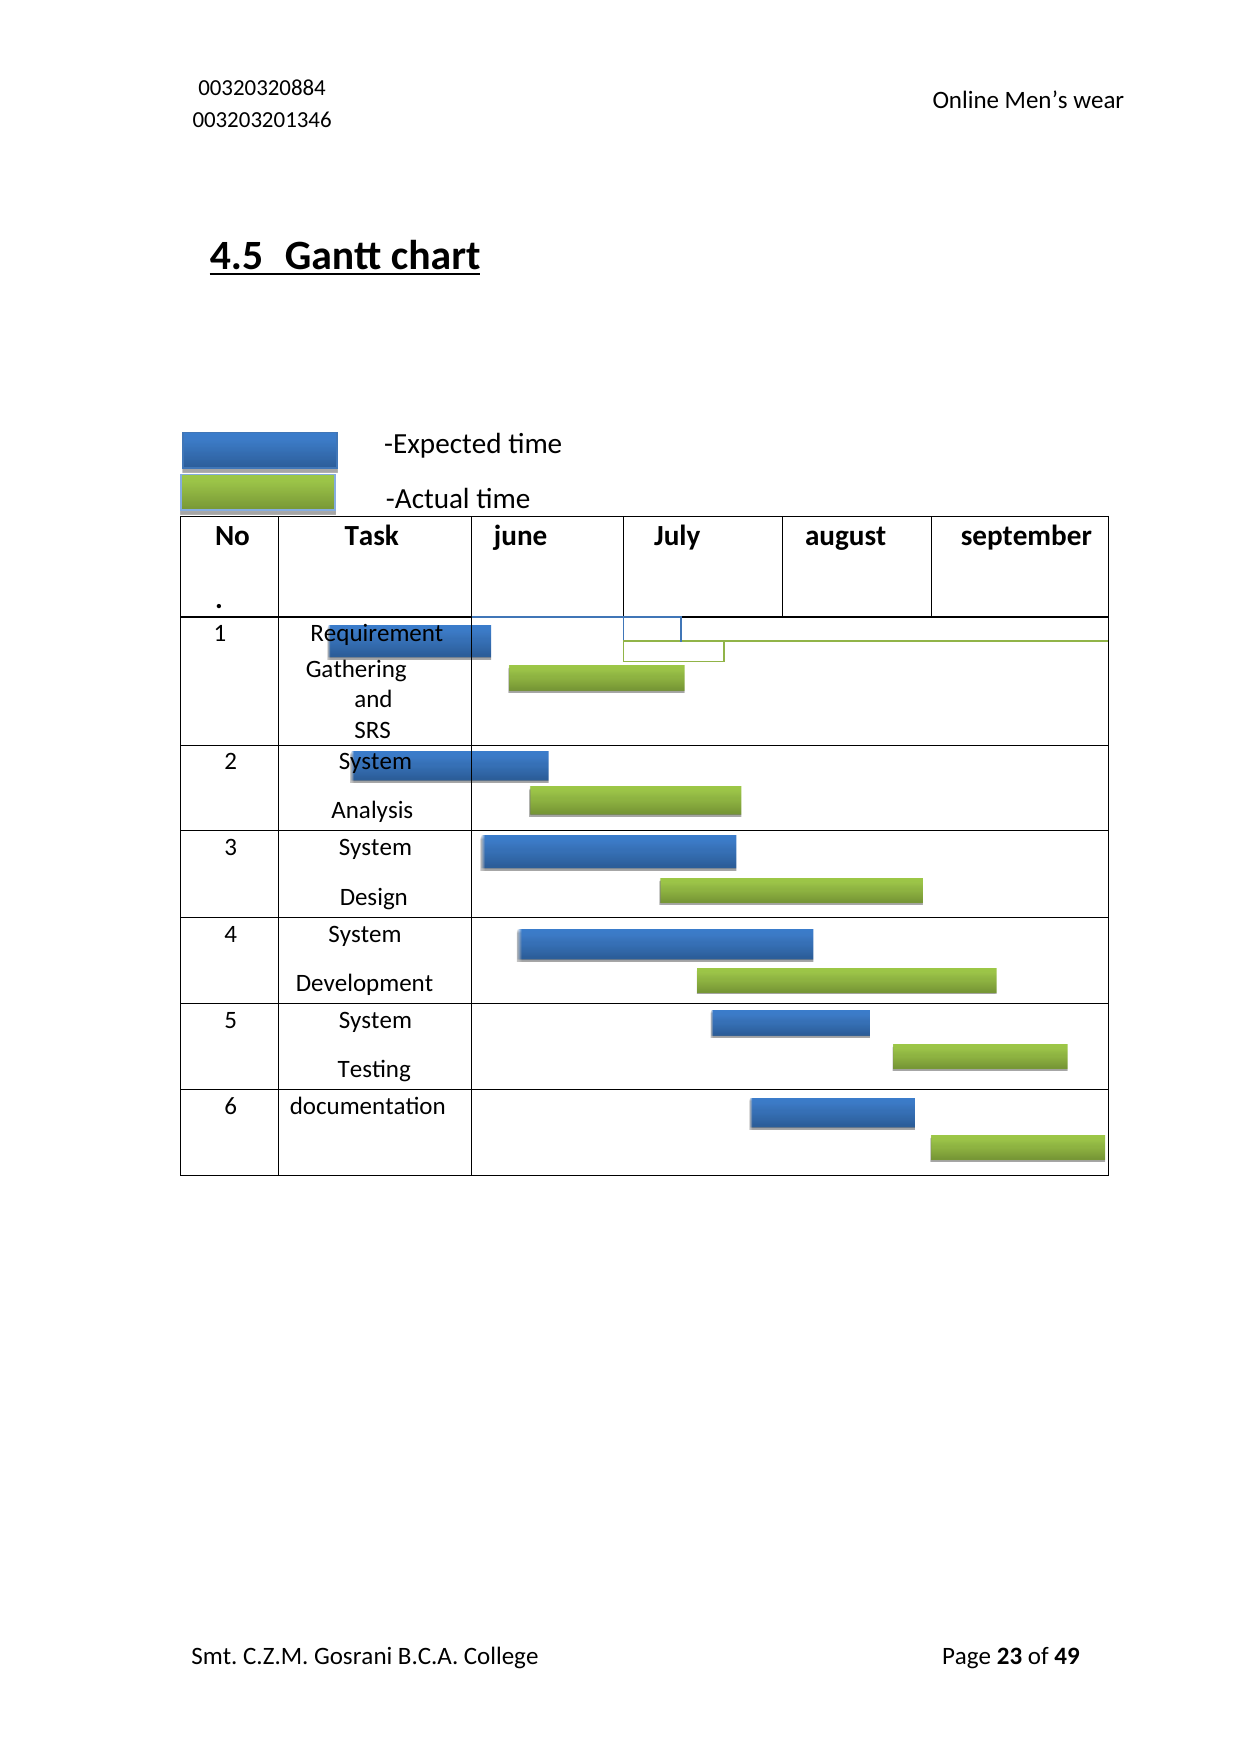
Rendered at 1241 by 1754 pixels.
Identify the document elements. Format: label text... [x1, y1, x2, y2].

picture [659, 878, 923, 905]
table_cell [472, 918, 1108, 1003]
table_header august [783, 517, 931, 616]
table_header Task [279, 517, 471, 616]
table_cell System Testing [279, 1004, 471, 1089]
table_cell [472, 1090, 1108, 1175]
picture [182, 475, 334, 509]
table_cell [472, 661, 1108, 744]
table_cell 1 [181, 618, 278, 744]
table_cell [682, 618, 1108, 640]
table_header No . [181, 517, 278, 616]
table_cell System Development [279, 918, 471, 1003]
picture [508, 665, 685, 693]
table_cell 5 [181, 1004, 278, 1089]
picture [180, 511, 336, 515]
picture [696, 968, 997, 994]
table_header september [932, 517, 1108, 616]
picture [892, 1044, 1068, 1071]
table_cell [472, 618, 623, 661]
table_cell 3 [181, 831, 278, 917]
table_header July [624, 517, 782, 616]
table_cell System Design [279, 831, 471, 917]
picture [930, 1135, 1106, 1162]
table_header june [472, 517, 623, 616]
picture [180, 469, 338, 474]
table_cell 4 [181, 918, 278, 1003]
table_cell [624, 618, 680, 640]
table_cell [472, 746, 1108, 830]
table_cell Requirement Gathering and SRS [279, 618, 471, 744]
list Gantt chart [209, 229, 1090, 280]
table_cell 6 [181, 1090, 278, 1175]
table_cell documentation [279, 1090, 471, 1175]
table_cell [472, 831, 1108, 917]
picture [529, 786, 742, 817]
table_cell [472, 1004, 1108, 1089]
picture [184, 433, 336, 467]
text -Expected time [180, 425, 1090, 461]
table_cell [624, 642, 723, 661]
table_cell System Analysis [279, 746, 471, 830]
table_cell [725, 642, 1108, 661]
table_cell 2 [181, 746, 278, 830]
